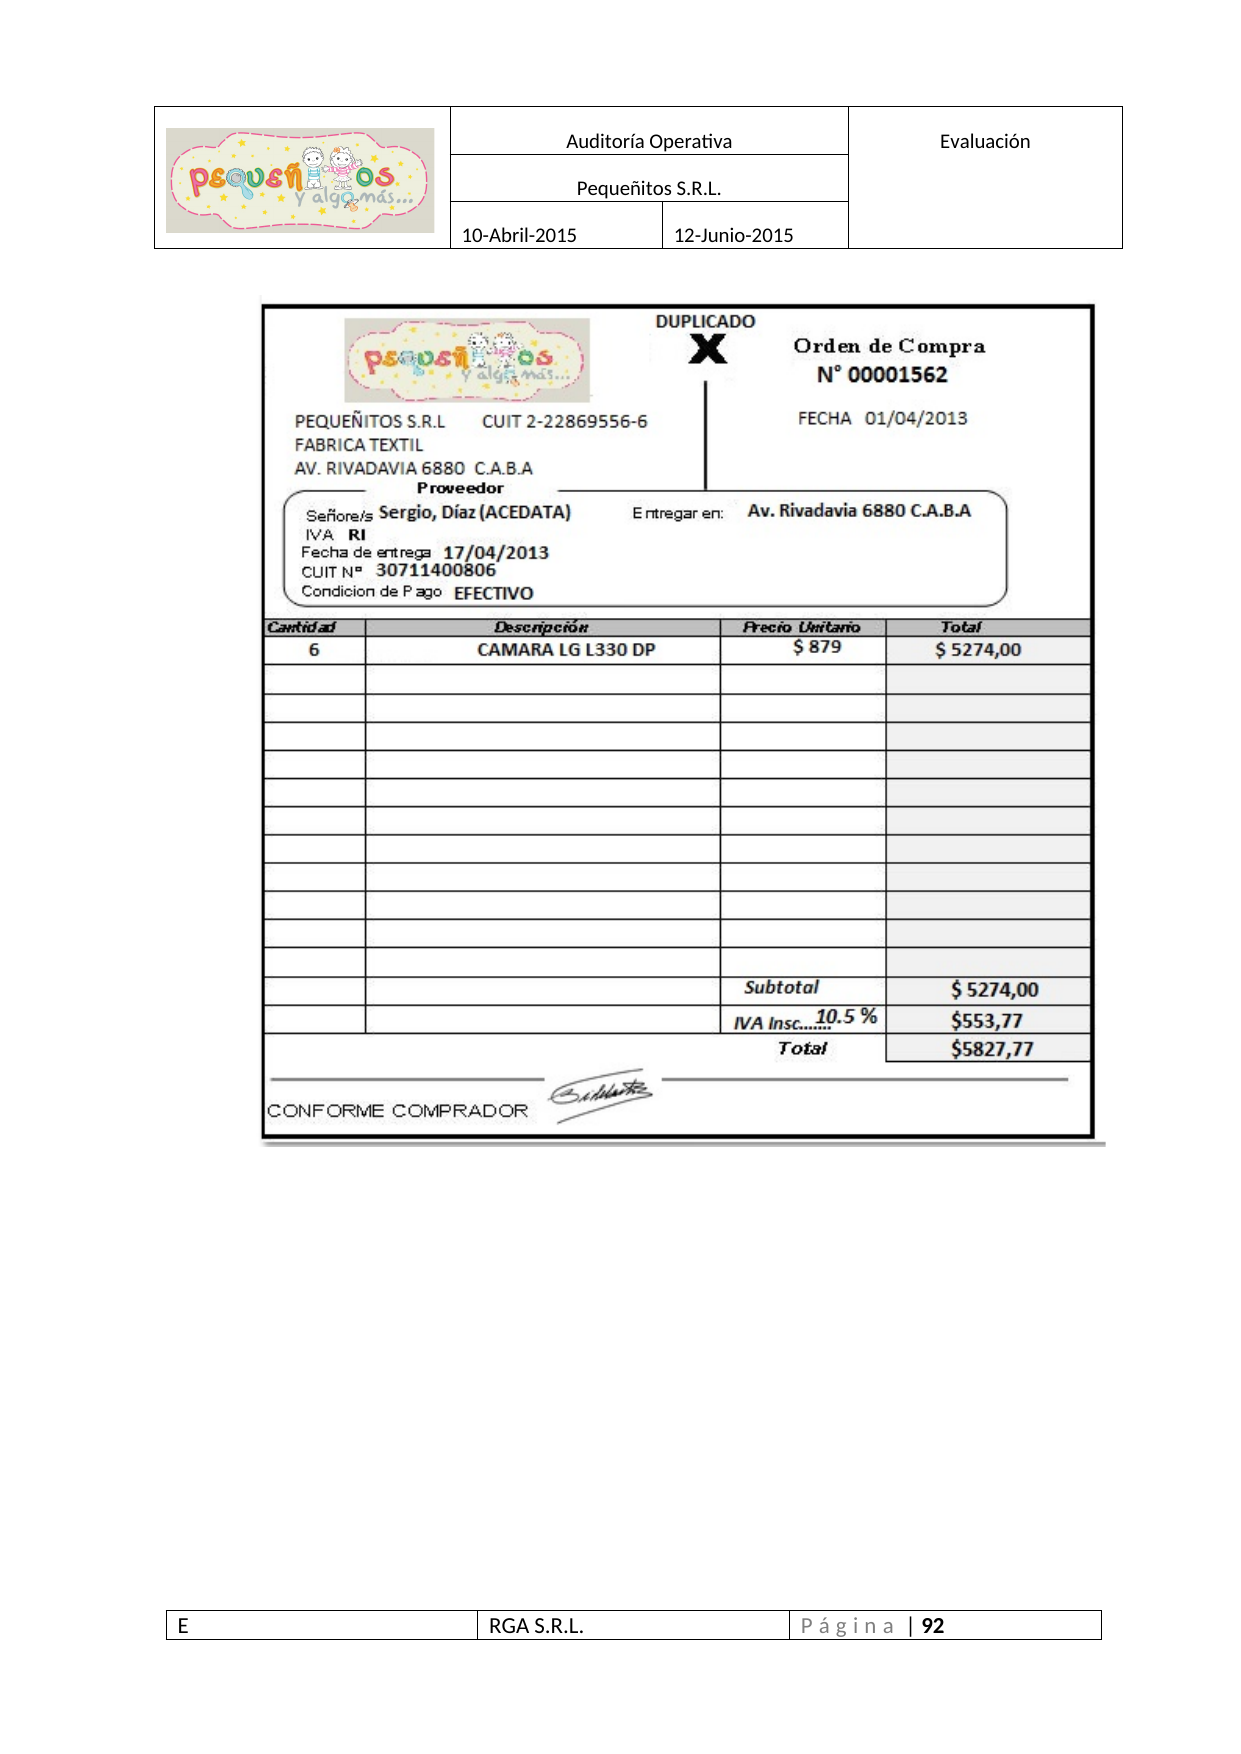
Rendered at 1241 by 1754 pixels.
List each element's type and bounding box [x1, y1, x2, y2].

picture [251, 295, 1106, 1147]
picture [166, 128, 435, 233]
